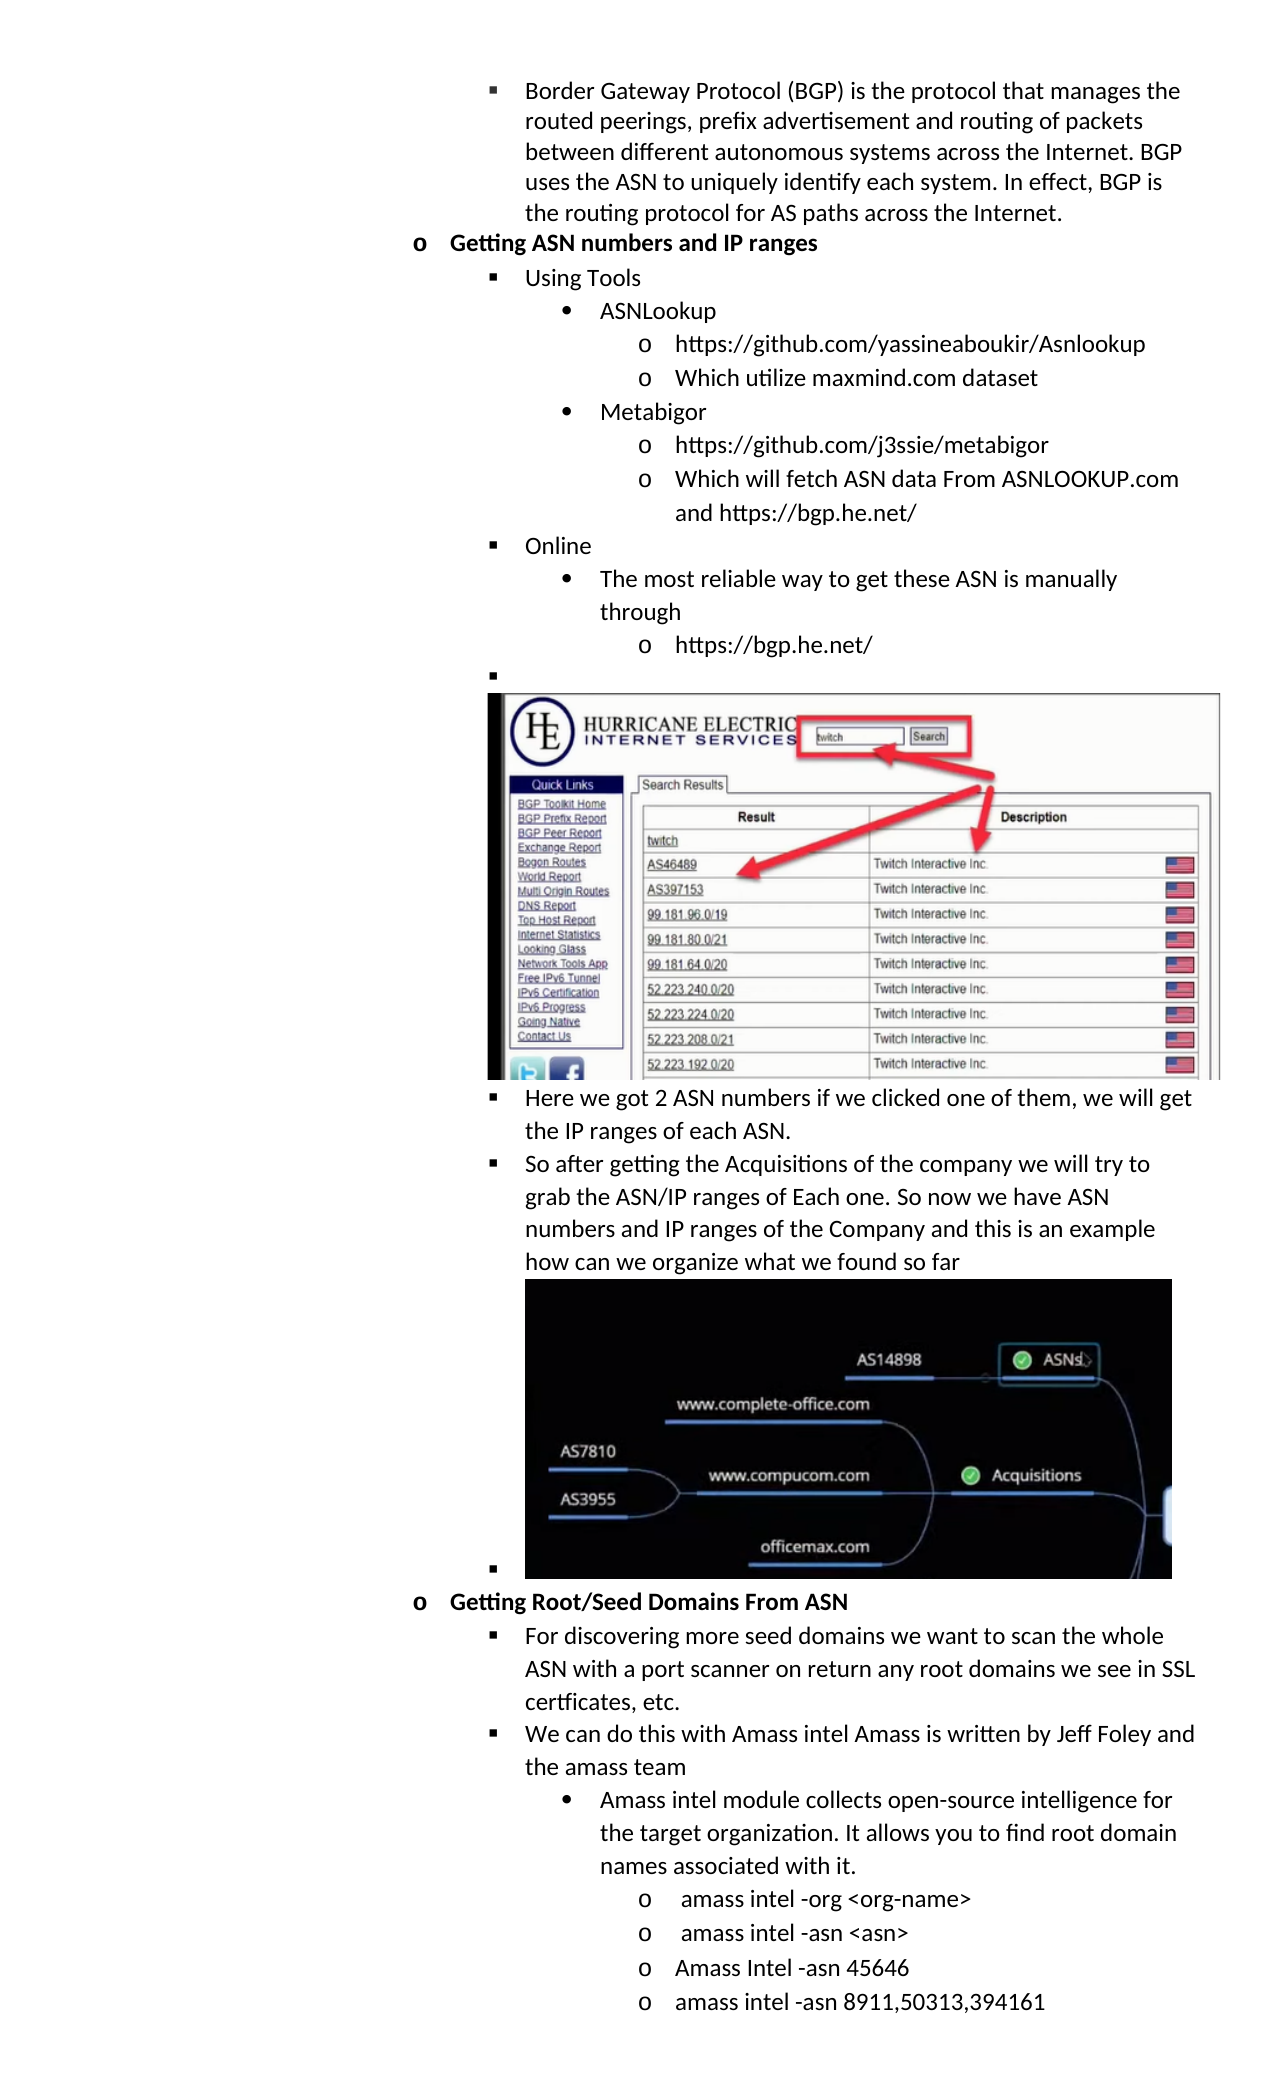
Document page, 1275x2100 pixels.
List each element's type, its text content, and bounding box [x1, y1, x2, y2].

list Online [487, 531, 1200, 561]
list So after getting the Acquisitions of the company we will try to grab the ASN/IP ranges of Each one. So now we have ASN numbers and IP ranges of the Company and this is an example how can we organize what we found so far [487, 1148, 1200, 1277]
list We can do this with Amass intel Amass is written by Jeff Foley and the amass team [487, 1719, 1200, 1782]
list For discovering more seed domains we want to scan the whole ASN with a port scanner on return any root domains we see in SSL certficates, etc. [487, 1620, 1200, 1716]
list https://bgp.he.net/ [637, 629, 1200, 661]
list Border Gateway Protocol (BGP) is the protocol that manages the routed peerings, prefix advertisement and routing of packets between different autonomous systems across the Internet. BGP uses the ASN to uniquely identify each system. In effect, BGP is the routing protocol for AS paths across the Internet. [487, 75, 1200, 228]
list The most reliable way to get these ASN is manually through [562, 563, 1200, 627]
list Which utilize maxmind.com dataset [637, 362, 1200, 394]
list Getting Root/Seed Domains From ASN [412, 1586, 1200, 1617]
list Which will fetch ASN data From ASNLOOKUP.com and https://bgp.he.net/ [637, 463, 1200, 528]
list Metabigor [562, 396, 1200, 427]
list amass intel -asn 8911,50313,394161 [637, 1986, 1200, 2018]
picture [487, 693, 1221, 1080]
list amass intel -org <org-name> [637, 1883, 1200, 1915]
list https://github.com/j3ssie/metabigor [637, 429, 1200, 461]
list Amass Intel -asn 45646 [637, 1952, 1200, 1983]
list amass intel -asn <asn> [637, 1917, 1200, 1949]
list ASNLookup [562, 295, 1200, 325]
picture [525, 1279, 1172, 1579]
list Getting ASN numbers and IP ranges [412, 228, 1200, 259]
list Using Tools [487, 262, 1200, 292]
list Amass intel module collects open-source intelligence for the target organization. It allows you to find root domain names associated with it. [562, 1784, 1200, 1881]
list Here we got 2 ASN numbers if we clicked one of them, we will get the IP ranges of each ASN. [487, 1082, 1200, 1145]
list https://github.com/yassineaboukir/Asnlookup [637, 328, 1200, 359]
